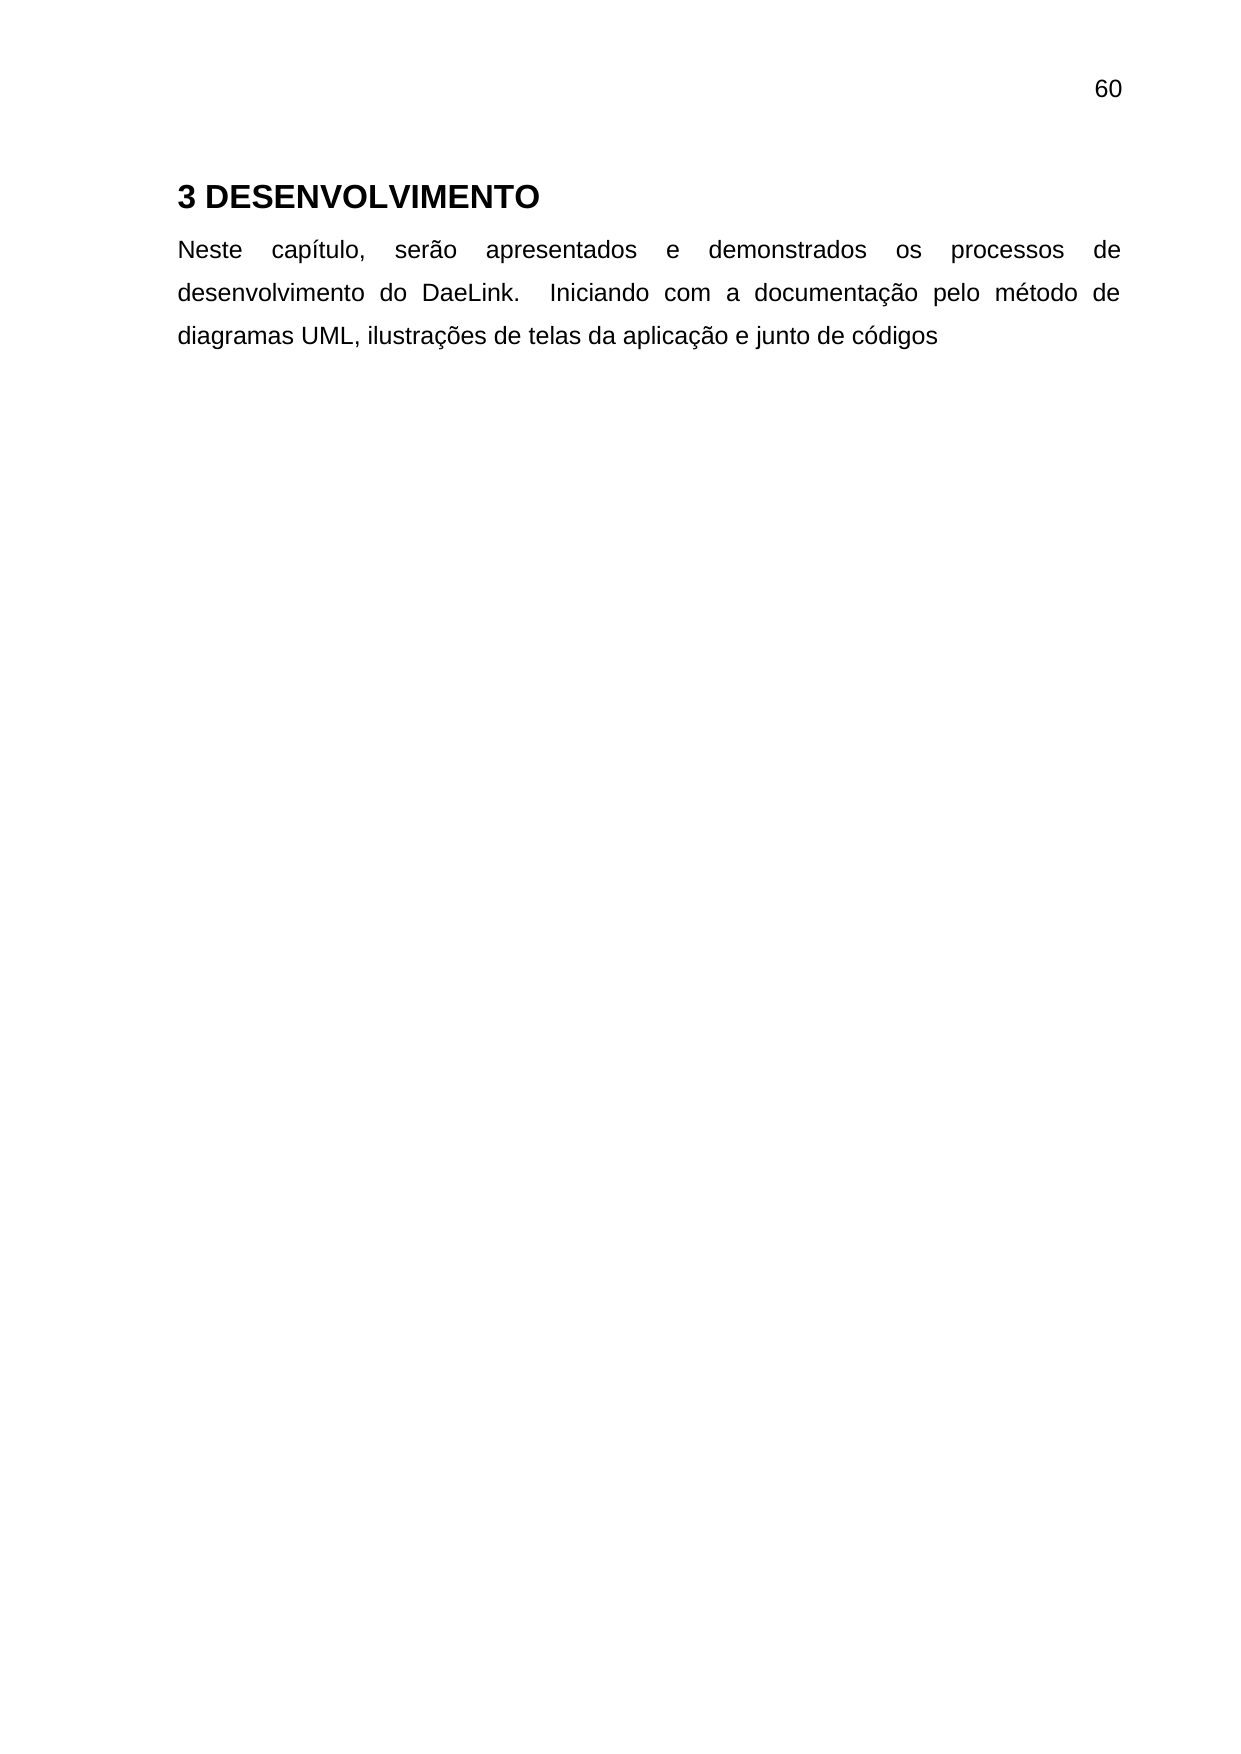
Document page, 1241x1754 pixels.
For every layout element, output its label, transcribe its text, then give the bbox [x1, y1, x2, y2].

text Neste capítulo, serão apresentados e demonstrados os processos de desenvolvimento do DaeLink. Iniciando com a documentação pelo método de diagramas UML, ilustrações de telas da aplicação e junto de códigos [177, 235, 1122, 350]
text 3 DESENVOLVIMENTO [177, 177, 1122, 216]
